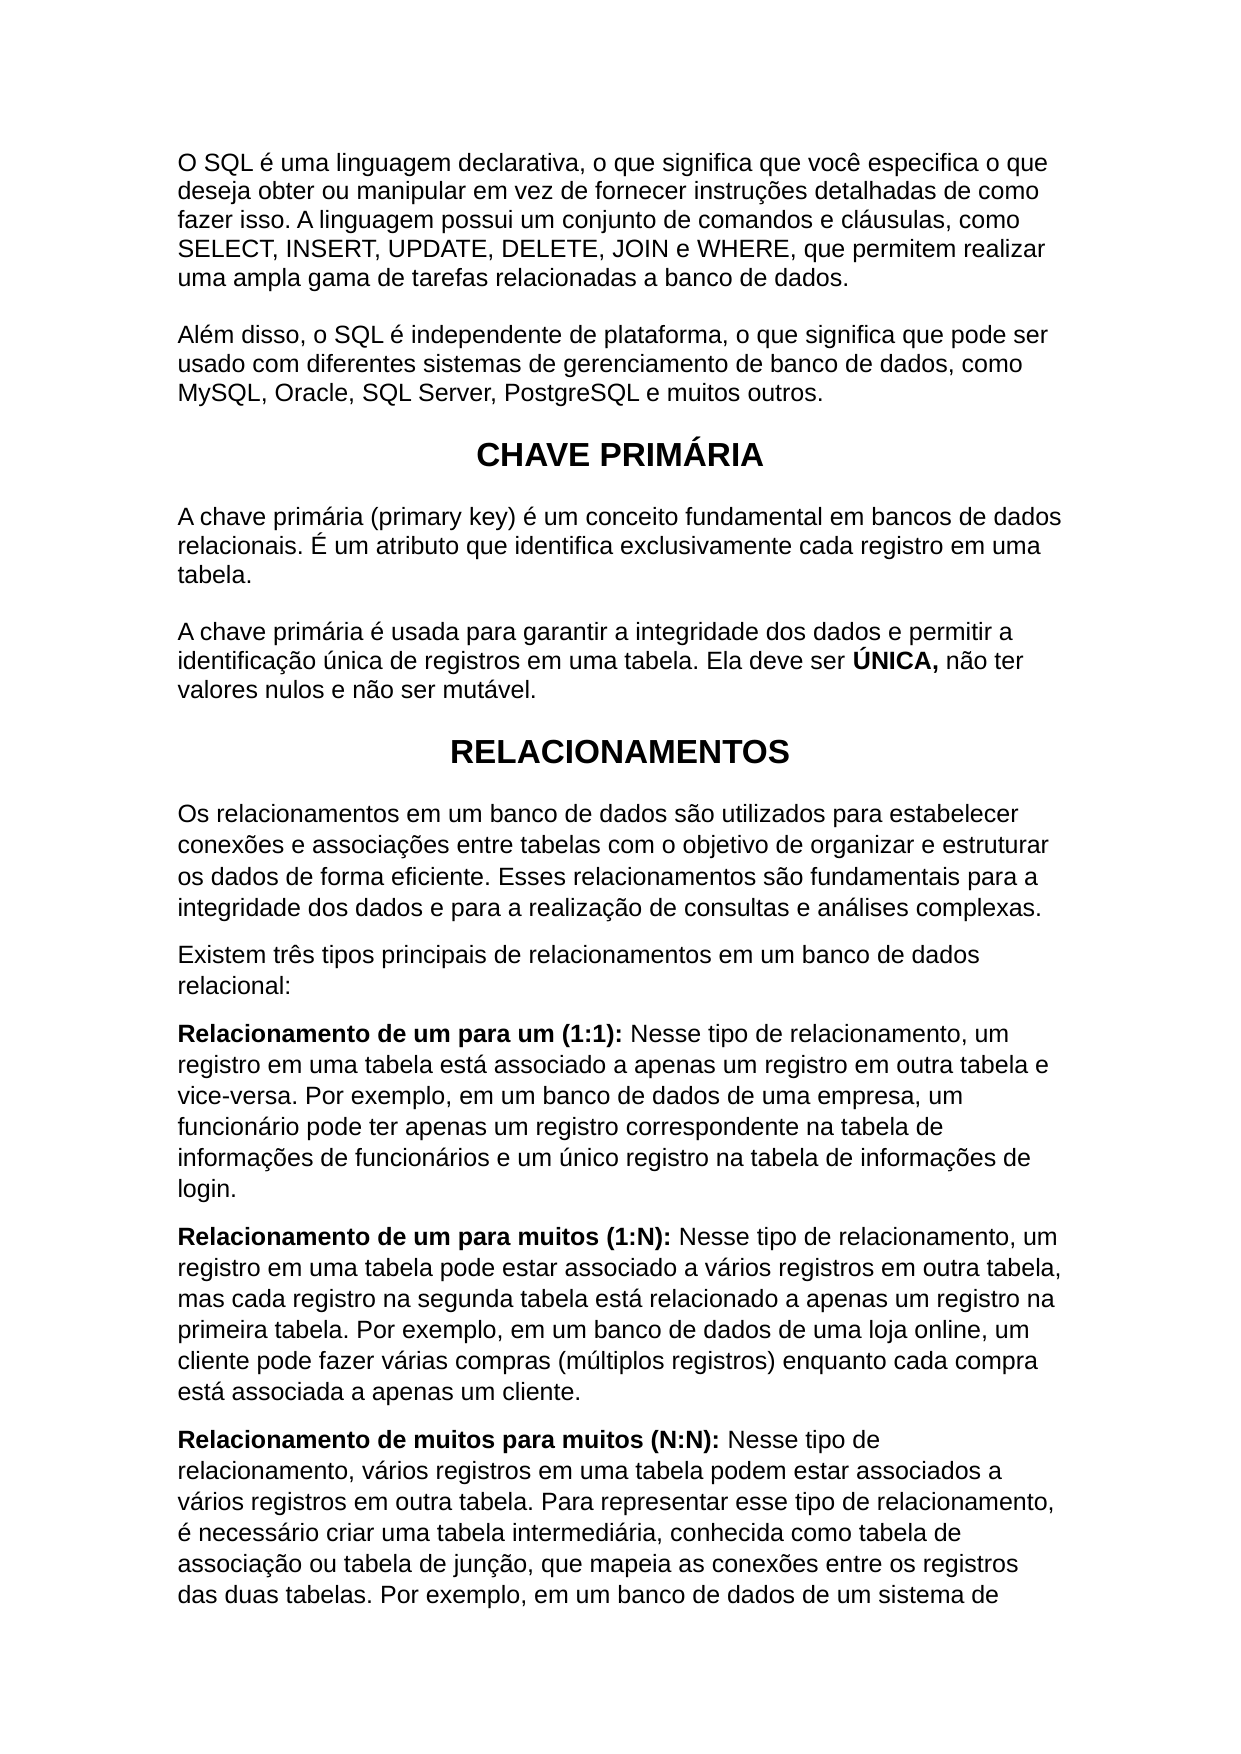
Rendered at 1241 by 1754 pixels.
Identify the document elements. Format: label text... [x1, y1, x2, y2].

text CHAVE PRIMÁRIA [177, 435, 1063, 473]
text RELACIONAMENTOS [177, 732, 1063, 771]
text Relacionamento de um para muitos (1:N): Nesse tipo de relacionamento, um registro em uma tabela pode estar associado a vários registros em outra tabela, mas cada registro na segunda tabela está relacionado a apenas um registro na primeira tabela. Por exemplo, em um banco de dados de uma loja online, um cliente pode fazer várias compras (múltiplos registros) enquanto cada compra está associada a apenas um cliente. [177, 1222, 1063, 1406]
text Existem três tipos principais de relacionamentos em um banco de dados relacional: [177, 940, 1063, 1000]
text A chave primária (primary key) é um conceito fundamental em bancos de dados relacionais. É um atributo que identifica exclusivamente cada registro em uma tabela. [177, 502, 1063, 588]
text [177, 1425, 1063, 1609]
text O SQL é uma linguagem declarativa, o que significa que você especifica o que deseja obter ou manipular em vez de fornecer instruções detalhadas de como fazer isso. A linguagem possui um conjunto de comandos e cláusulas, como SELECT, INSERT, UPDATE, DELETE, JOIN e WHERE, que permitem realizar uma ampla gama de tarefas relacionadas a banco de dados. [177, 148, 1063, 291]
text Relacionamento de um para um (1:1): Nesse tipo de relacionamento, um registro em uma tabela está associado a apenas um registro em outra tabela e vice-versa. Por exemplo, em um banco de dados de uma empresa, um funcionário pode ter apenas um registro correspondente na tabela de informações de funcionários e um único registro na tabela de informações de login. [177, 1019, 1063, 1203]
text Os relacionamentos em um banco de dados são utilizados para estabelecer conexões e associações entre tabelas com o objetivo de organizar e estruturar os dados de forma eficiente. Esses relacionamentos são fundamentais para a integridade dos dados e para a realização de consultas e análises complexas. [177, 799, 1063, 921]
text A chave primária é usada para garantir a integridade dos dados e permitir a identificação única de registros em uma tabela. Ela deve ser ÚNICA, não ter valores nulos e não ser mutável. [177, 617, 1063, 703]
text Além disso, o SQL é independente de plataforma, o que significa que pode ser usado com diferentes sistemas de gerenciamento de banco de dados, como MySQL, Oracle, SQL Server, PostgreSQL e muitos outros. [177, 320, 1063, 406]
